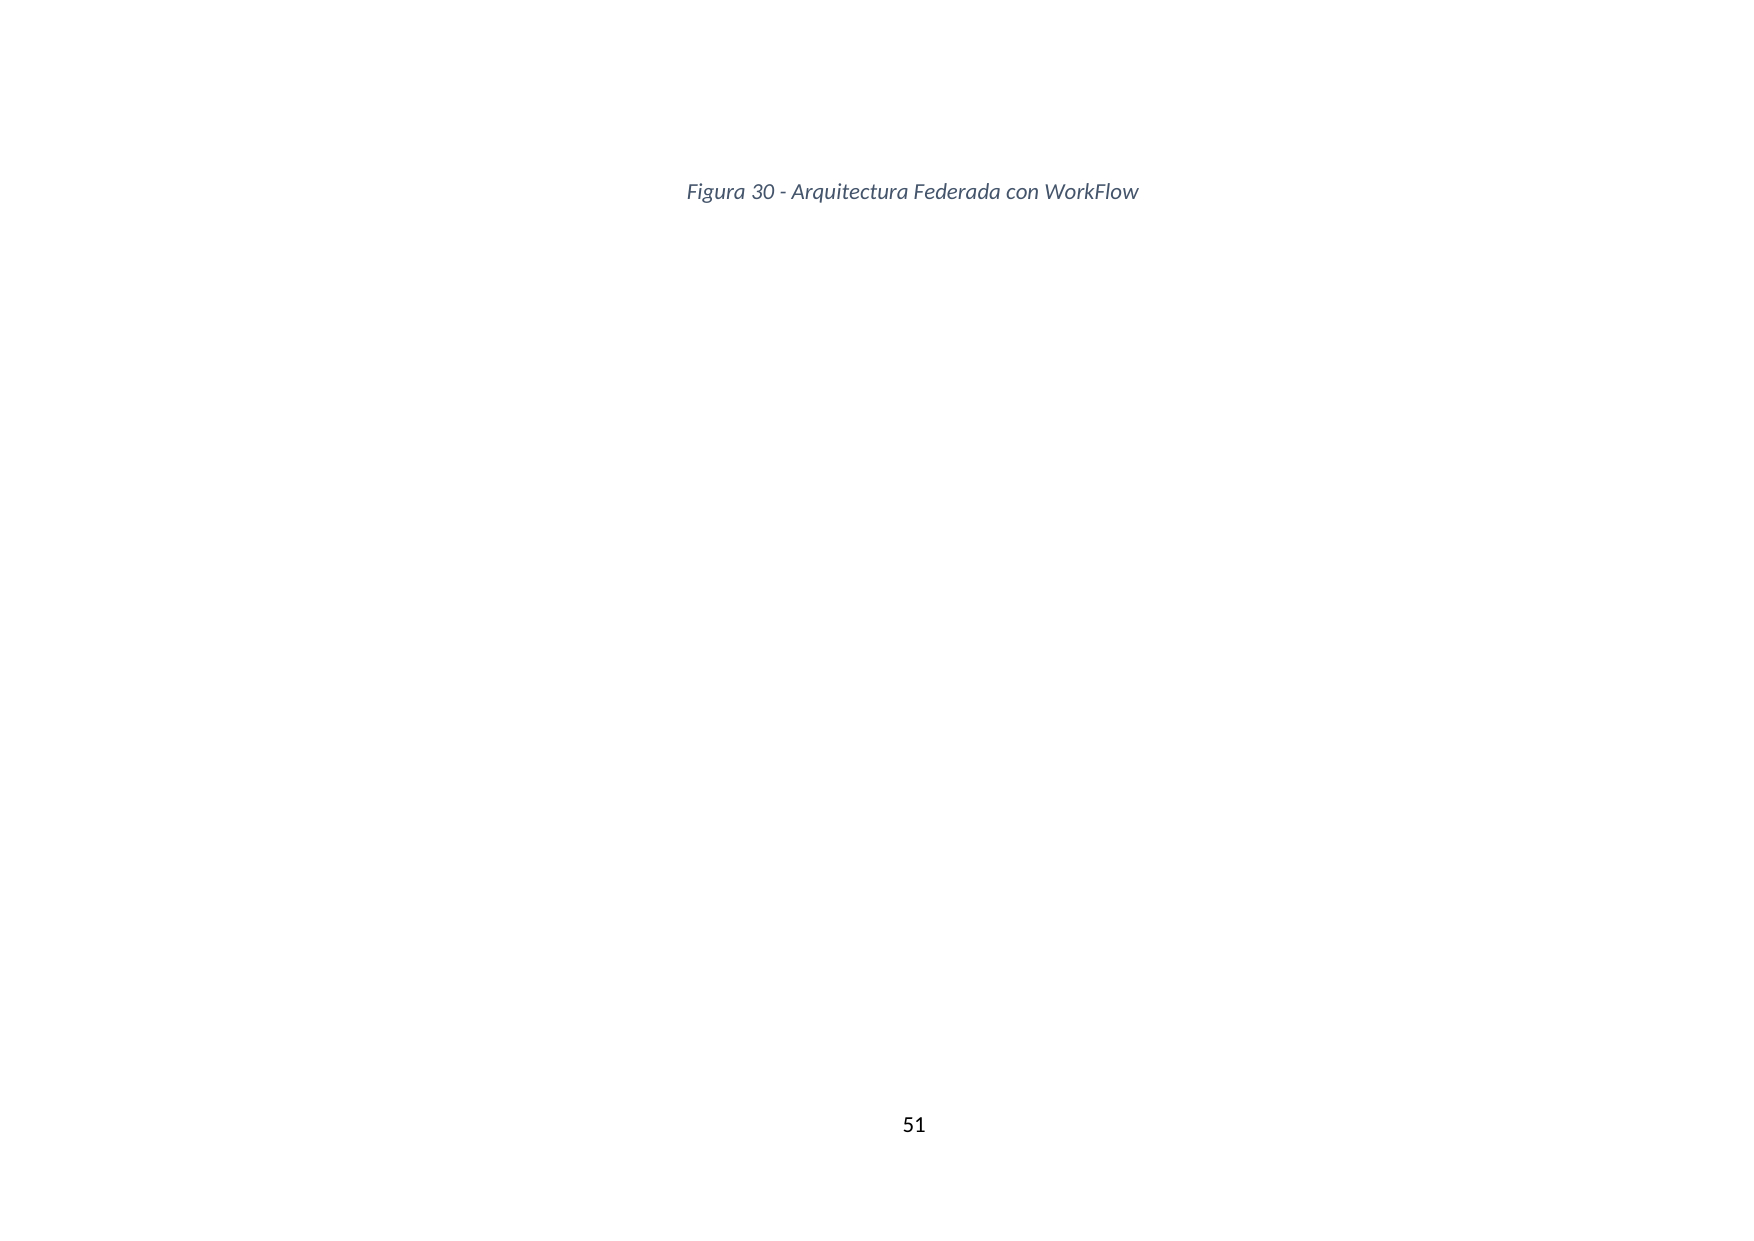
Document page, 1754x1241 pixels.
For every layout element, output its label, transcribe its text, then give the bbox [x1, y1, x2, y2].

text Figura 30 - Arquitectura Federada con WorkFlow [222, 177, 1606, 205]
